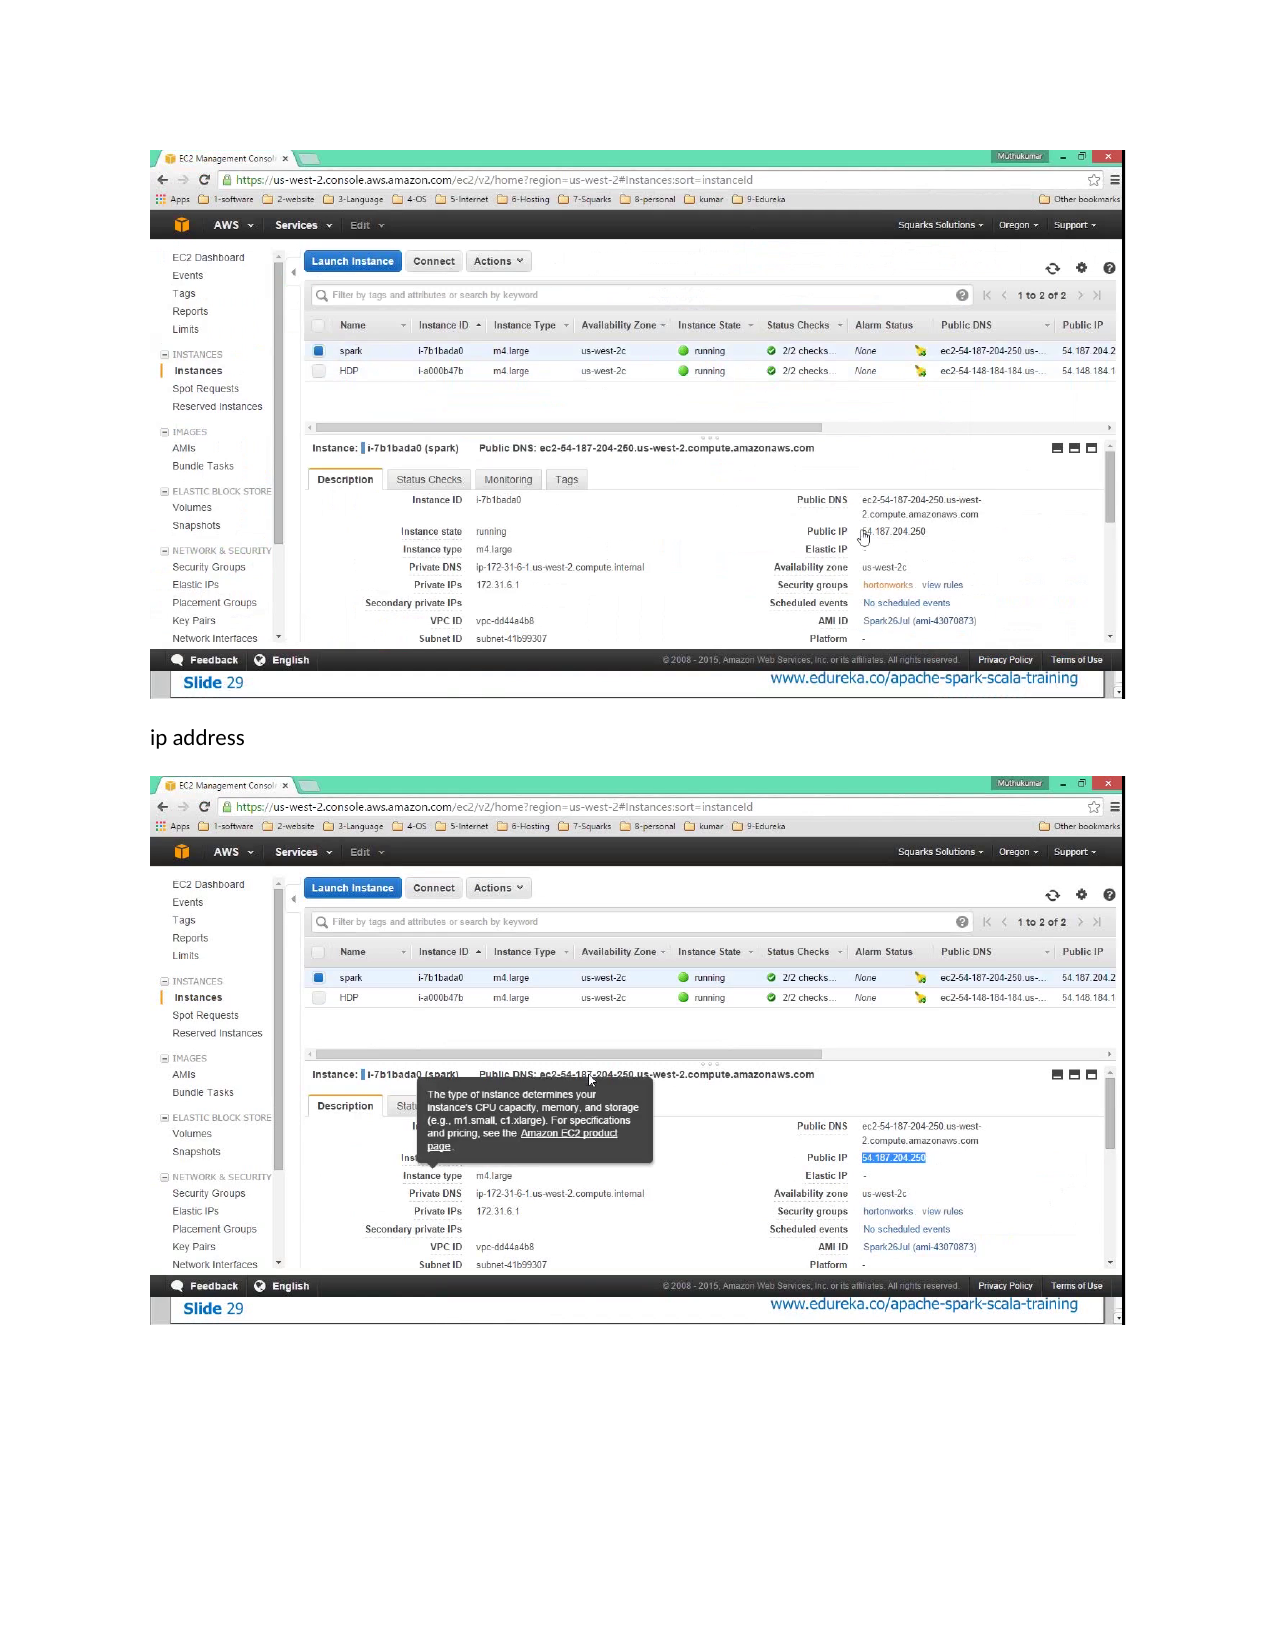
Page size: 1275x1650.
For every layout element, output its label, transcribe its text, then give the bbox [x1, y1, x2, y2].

picture [150, 776, 1125, 1325]
text ip address [150, 723, 1125, 751]
picture [150, 150, 1125, 699]
